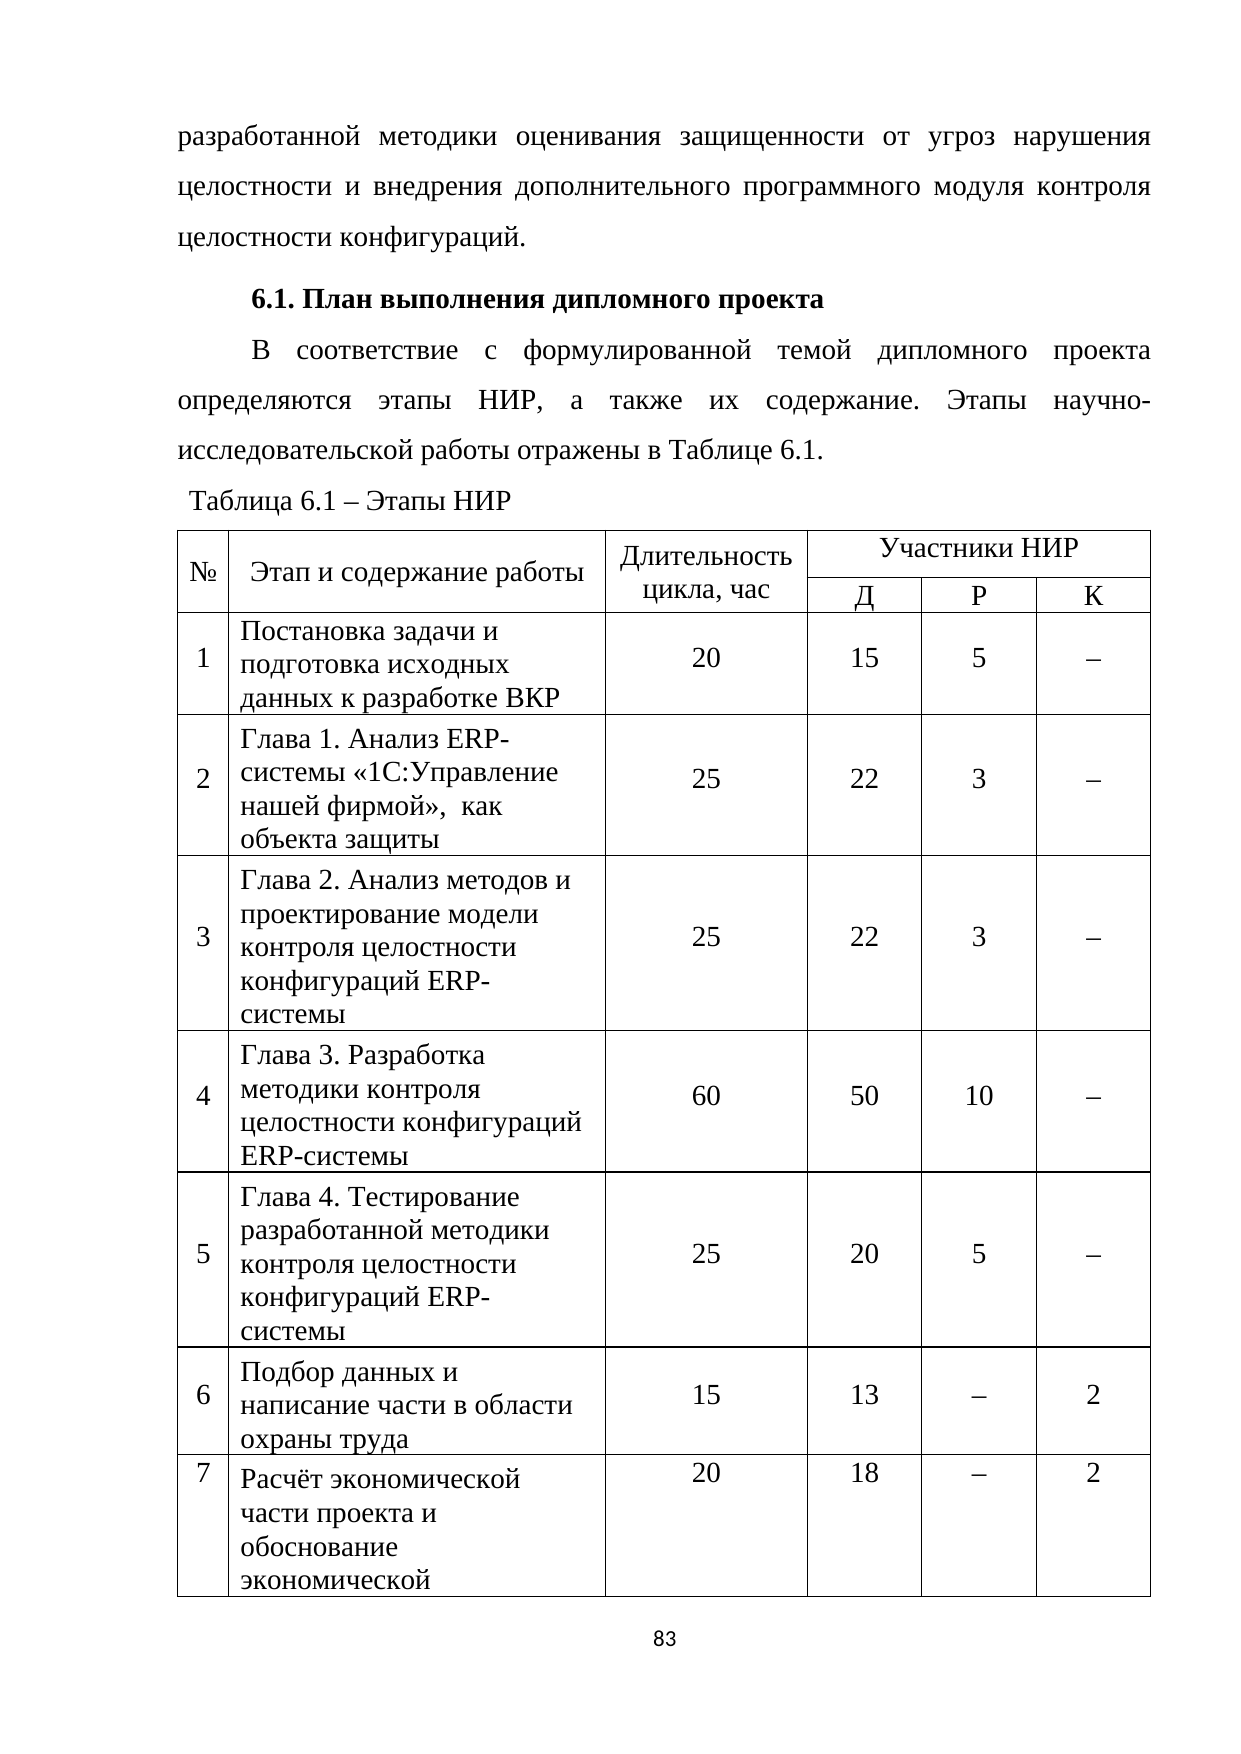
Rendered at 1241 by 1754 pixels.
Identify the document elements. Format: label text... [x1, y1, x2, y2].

table_cell Постановка задачи и подготовка исходных данных к разработке ВКР [229, 613, 605, 713]
table_cell 5 [178, 1173, 228, 1346]
table_cell 60 [606, 1031, 807, 1171]
table_cell Глава 1. Анализ ERP-системы «1С:Управление нашей фирмой», как объекта защиты [229, 715, 605, 855]
table_cell К [1037, 578, 1150, 612]
text 6.1. План выполнения дипломного проекта [177, 282, 1152, 315]
table_cell 25 [606, 1173, 807, 1346]
table_cell – [1037, 613, 1150, 713]
table_cell 6 [178, 1348, 228, 1454]
table_cell 15 [808, 613, 921, 713]
table_cell 25 [606, 715, 807, 855]
table_cell Подбор данных и написание части в области охраны труда [229, 1348, 605, 1454]
table_cell 4 [178, 1031, 228, 1171]
table_cell Глава 3. Разработка методики контроля целостности конфигураций ERP-системы [229, 1031, 605, 1171]
table_cell 3 [922, 715, 1036, 855]
table_cell 2 [1037, 1455, 1150, 1596]
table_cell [229, 1455, 605, 1596]
table_cell 20 [606, 613, 807, 713]
table_cell 20 [606, 1455, 807, 1596]
table_cell Участники НИР [808, 531, 1150, 577]
text В соответствие с формулированной темой дипломного проекта определяются этапы НИР, а также их содержание. Этапы научно-исследовательской работы отражены в Таблице 6.1. [177, 332, 1152, 466]
table_cell – [1037, 1031, 1150, 1171]
table_cell Этап и содержание работы [229, 531, 605, 612]
table_cell Глава 4. Тестирование разработанной методики контроля целостности конфигураций ERP-системы [229, 1173, 605, 1346]
table_cell 13 [808, 1348, 921, 1454]
table_cell 3 [178, 856, 228, 1030]
table_cell Д [808, 578, 921, 612]
table_cell 2 [1037, 1348, 1150, 1454]
table_cell 50 [808, 1031, 921, 1171]
table_cell Глава 2. Анализ методов и проектирование модели контроля целостности конфигураций ERP-системы [229, 856, 605, 1030]
table_cell 22 [808, 715, 921, 855]
table_cell – [1037, 715, 1150, 855]
table_cell 5 [922, 613, 1036, 713]
table_cell 2 [178, 715, 228, 855]
table_cell 20 [808, 1173, 921, 1346]
table_cell 7 [178, 1455, 228, 1596]
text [177, 118, 1152, 252]
table_cell 22 [808, 856, 921, 1030]
table_cell Длительность цикла, час [606, 531, 807, 612]
table_cell 18 [808, 1455, 921, 1596]
table_cell 25 [606, 856, 807, 1030]
table_cell – [922, 1348, 1036, 1454]
table_header Таблица 6.1 – Этапы НИР [177, 483, 1151, 529]
table_cell – [922, 1455, 1036, 1596]
table_cell – [1037, 1173, 1150, 1346]
table_cell 5 [922, 1173, 1036, 1346]
table_cell 10 [922, 1031, 1036, 1171]
table_cell – [1037, 856, 1150, 1030]
table_cell № [178, 531, 228, 612]
table_cell 1 [178, 613, 228, 713]
table_cell 15 [606, 1348, 807, 1454]
table_cell 3 [922, 856, 1036, 1030]
table_cell Р [922, 578, 1036, 612]
